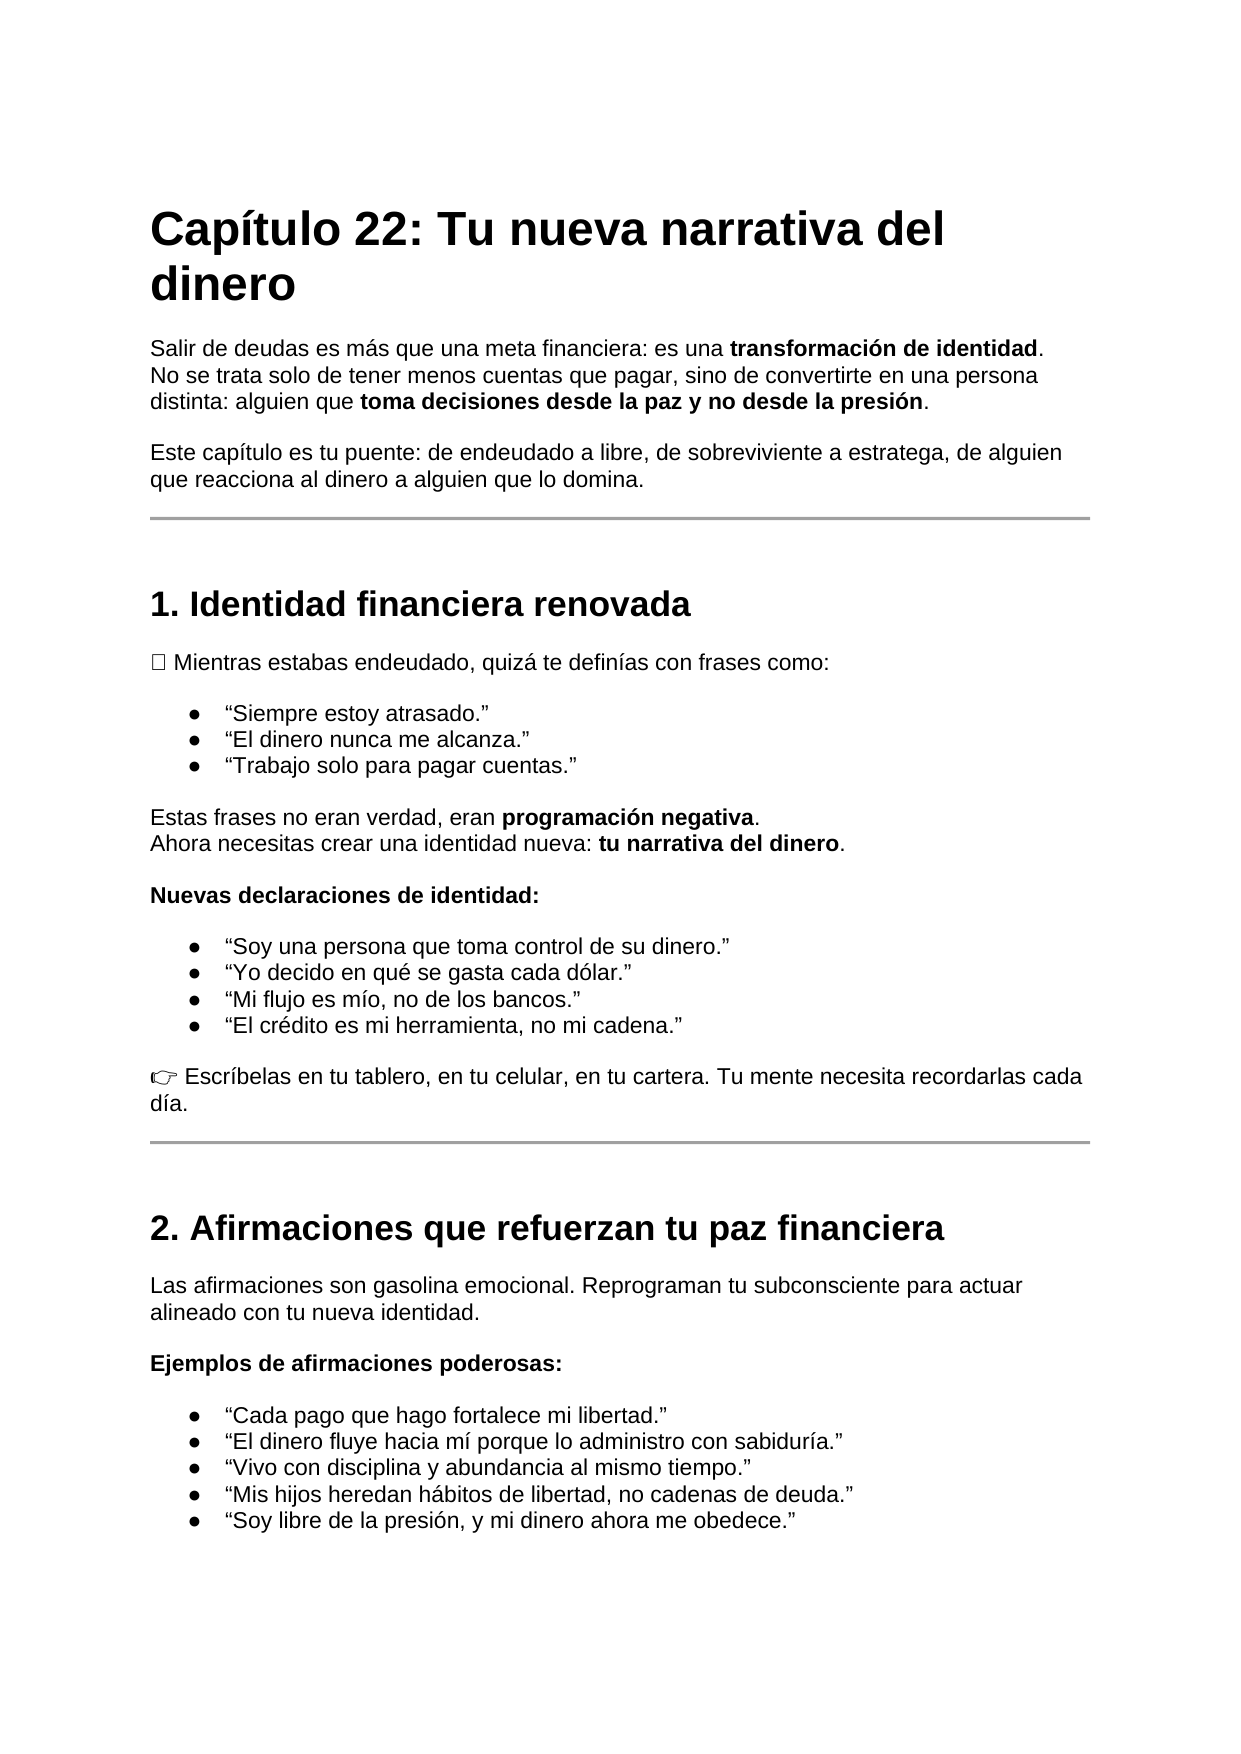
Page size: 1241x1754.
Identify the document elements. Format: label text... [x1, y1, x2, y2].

text 📌 Mientras estabas endeudado, quizá te definías con frases como: [150, 648, 1090, 675]
list “Trabajo solo para pagar cuentas.” [187, 752, 1090, 779]
text Salir de deudas es más que una meta financiera: es una transformación de identidad. No se trata solo de tener menos cuentas que pagar, sino de convertirte en una persona distinta: alguien que toma decisiones desde la paz y no desde la presión. [150, 335, 1090, 414]
list “El dinero nunca me alcanza.” [187, 726, 1090, 752]
text Ejemplos de afirmaciones poderosas: [150, 1350, 1090, 1377]
list “Soy una persona que toma control de su dinero.” [187, 933, 1090, 959]
list “El dinero fluye hacia mí porque lo administro con sabiduría.” [187, 1428, 1090, 1454]
list “Mi flujo es mío, no de los bancos.” [187, 986, 1090, 1012]
list “Cada pago que hago fortalece mi libertad.” [187, 1402, 1090, 1428]
list “Mis hijos heredan hábitos de libertad, no cadenas de deuda.” [187, 1481, 1090, 1507]
list “Soy libre de la presión, y mi dinero ahora me obedece.” [187, 1507, 1090, 1533]
text 👉 Escríbelas en tu tablero, en tu celular, en tu cartera. Tu mente necesita recordarlas cada día. [150, 1063, 1090, 1116]
subtitle Capítulo 22: Tu nueva narrativa del dinero [150, 200, 1090, 310]
text Estas frases no eran verdad, eran programación negativa. Ahora necesitas crear una identidad nueva: tu narrativa del dinero. [150, 804, 1090, 857]
text Nuevas declaraciones de identidad: [150, 882, 1090, 908]
text Este capítulo es tu puente: de endeudado a libre, de sobreviviente a estratega, de alguien que reacciona al dinero a alguien que lo domina. [150, 439, 1090, 492]
list “El crédito es mi herramienta, no mi cadena.” [187, 1012, 1090, 1038]
list “Yo decido en qué se gasta cada dólar.” [187, 959, 1090, 986]
list “Vivo con disciplina y abundancia al mismo tiempo.” [187, 1454, 1090, 1481]
subtitle 2. Afirmaciones que refuerzan tu paz financiera [150, 1207, 1090, 1247]
subtitle 1. Identidad financiera renovada [150, 583, 1090, 623]
list “Siempre estoy atrasado.” [187, 700, 1090, 726]
text Las afirmaciones son gasolina emocional. Reprograman tu subconsciente para actuar alineado con tu nueva identidad. [150, 1272, 1090, 1325]
